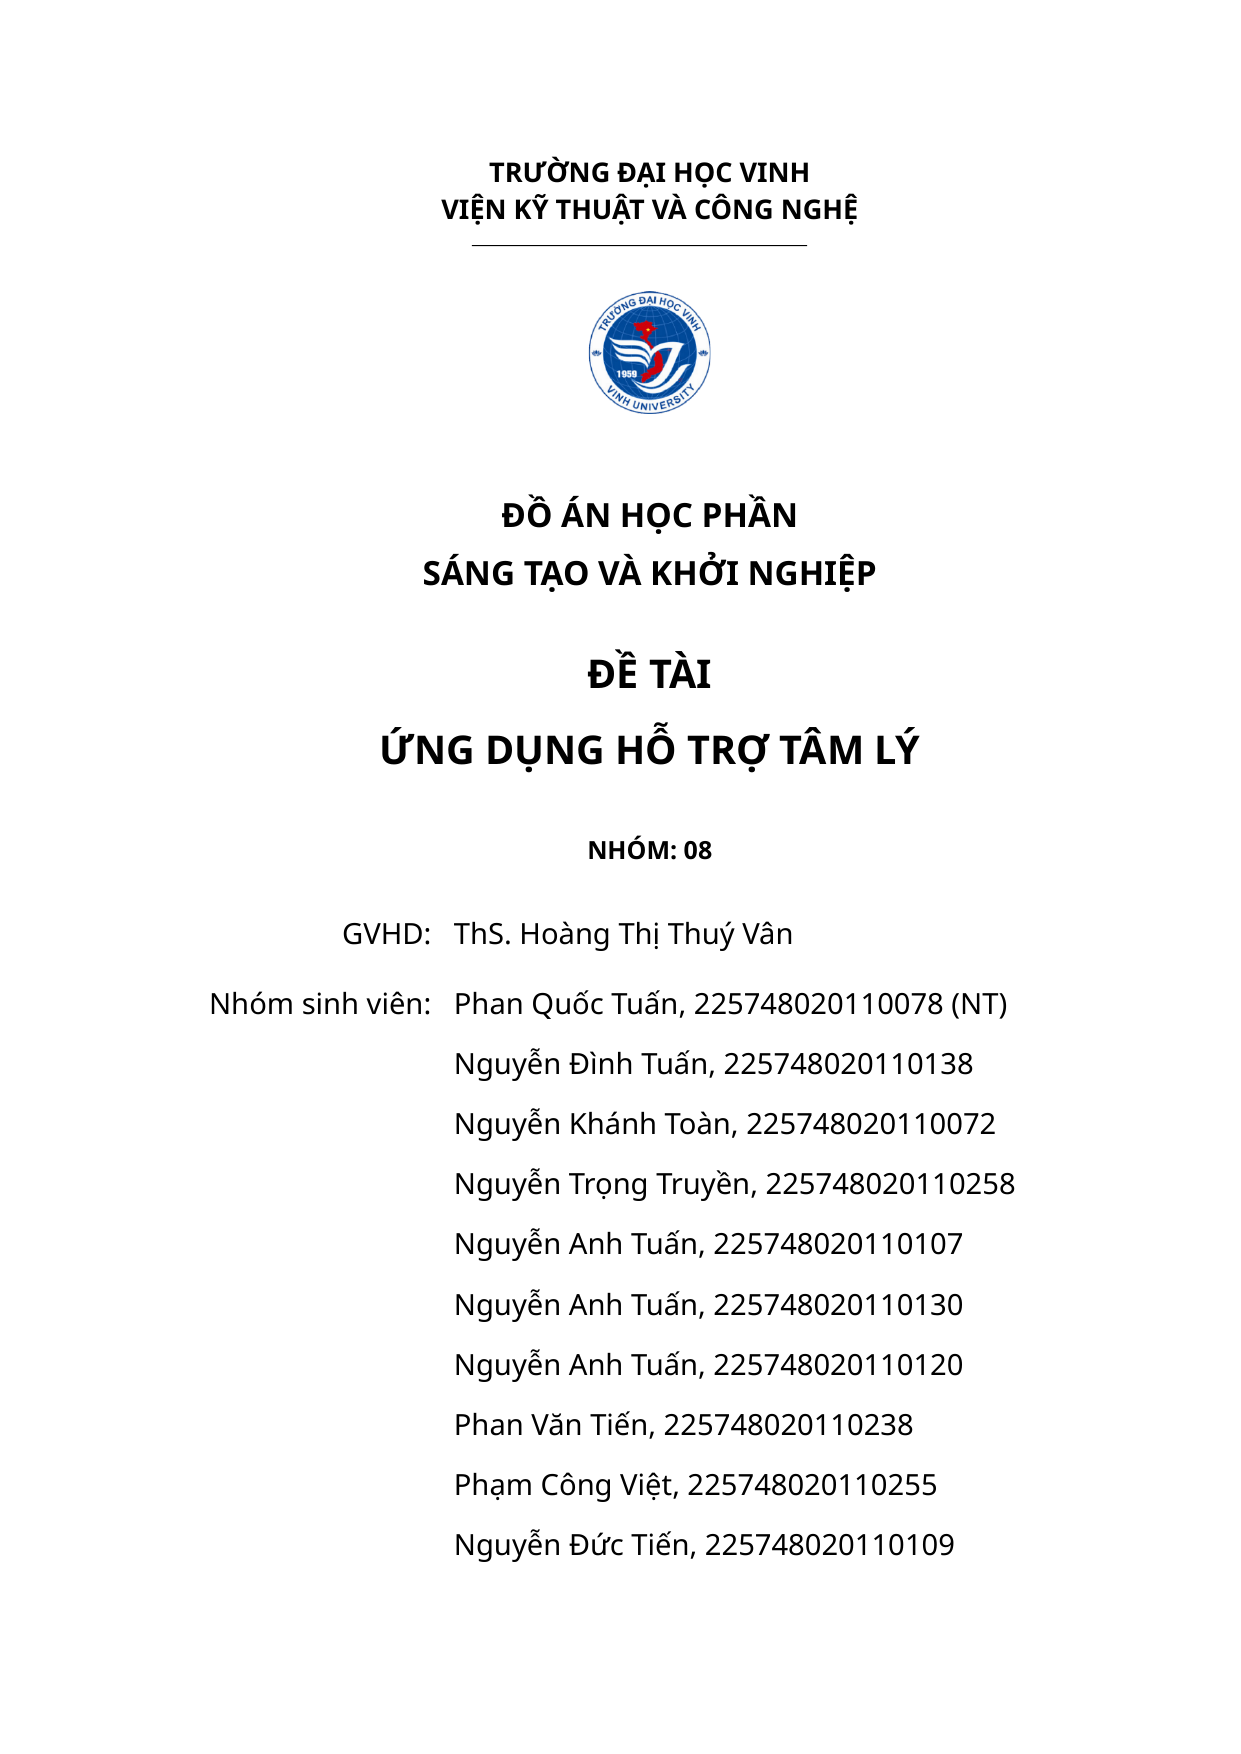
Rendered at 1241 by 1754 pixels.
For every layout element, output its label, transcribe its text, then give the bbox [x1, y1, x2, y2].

text SÁNG TẠO VÀ KHỞI NGHIỆP [177, 549, 1122, 595]
table_header GVHD: [177, 901, 442, 971]
text TRƯỜNG ĐẠI HỌC VINH [177, 154, 1122, 191]
picture [588, 291, 711, 414]
text NHÓM: 08 [177, 833, 1122, 867]
text ĐỒ ÁN HỌC PHẦN [177, 492, 1122, 537]
text ỨNG DỤNG HỖ TRỢ TÂM LÝ [177, 722, 1122, 776]
text ĐỀ TÀI [177, 646, 1122, 700]
table_header ThS. Hoàng Thị Thuý Vân [443, 901, 1107, 971]
table_cell Phan Quốc Tuấn, 225748020110078 (NT) Nguyễn Đình Tuấn, 225748020110138 Nguyễn Khánh Toàn, 225748020110072 Nguyễn Trọng Truyền, 225748020110258 Nguyễn Anh Tuấn, 225748020110107 Nguyễn Anh Tuấn, 225748020110130 Nguyễn Anh Tuấn, 225748020110120 Phan Văn Tiến, 225748020110238 Phạm Công Việt, 225748020110255 Nguyễn Đức Tiến, 225748020110109 [443, 971, 1107, 1581]
text VIỆN KỸ THUẬT VÀ CÔNG NGHỆ [177, 191, 1122, 228]
table_cell Nhóm sinh viên: [177, 971, 442, 1581]
